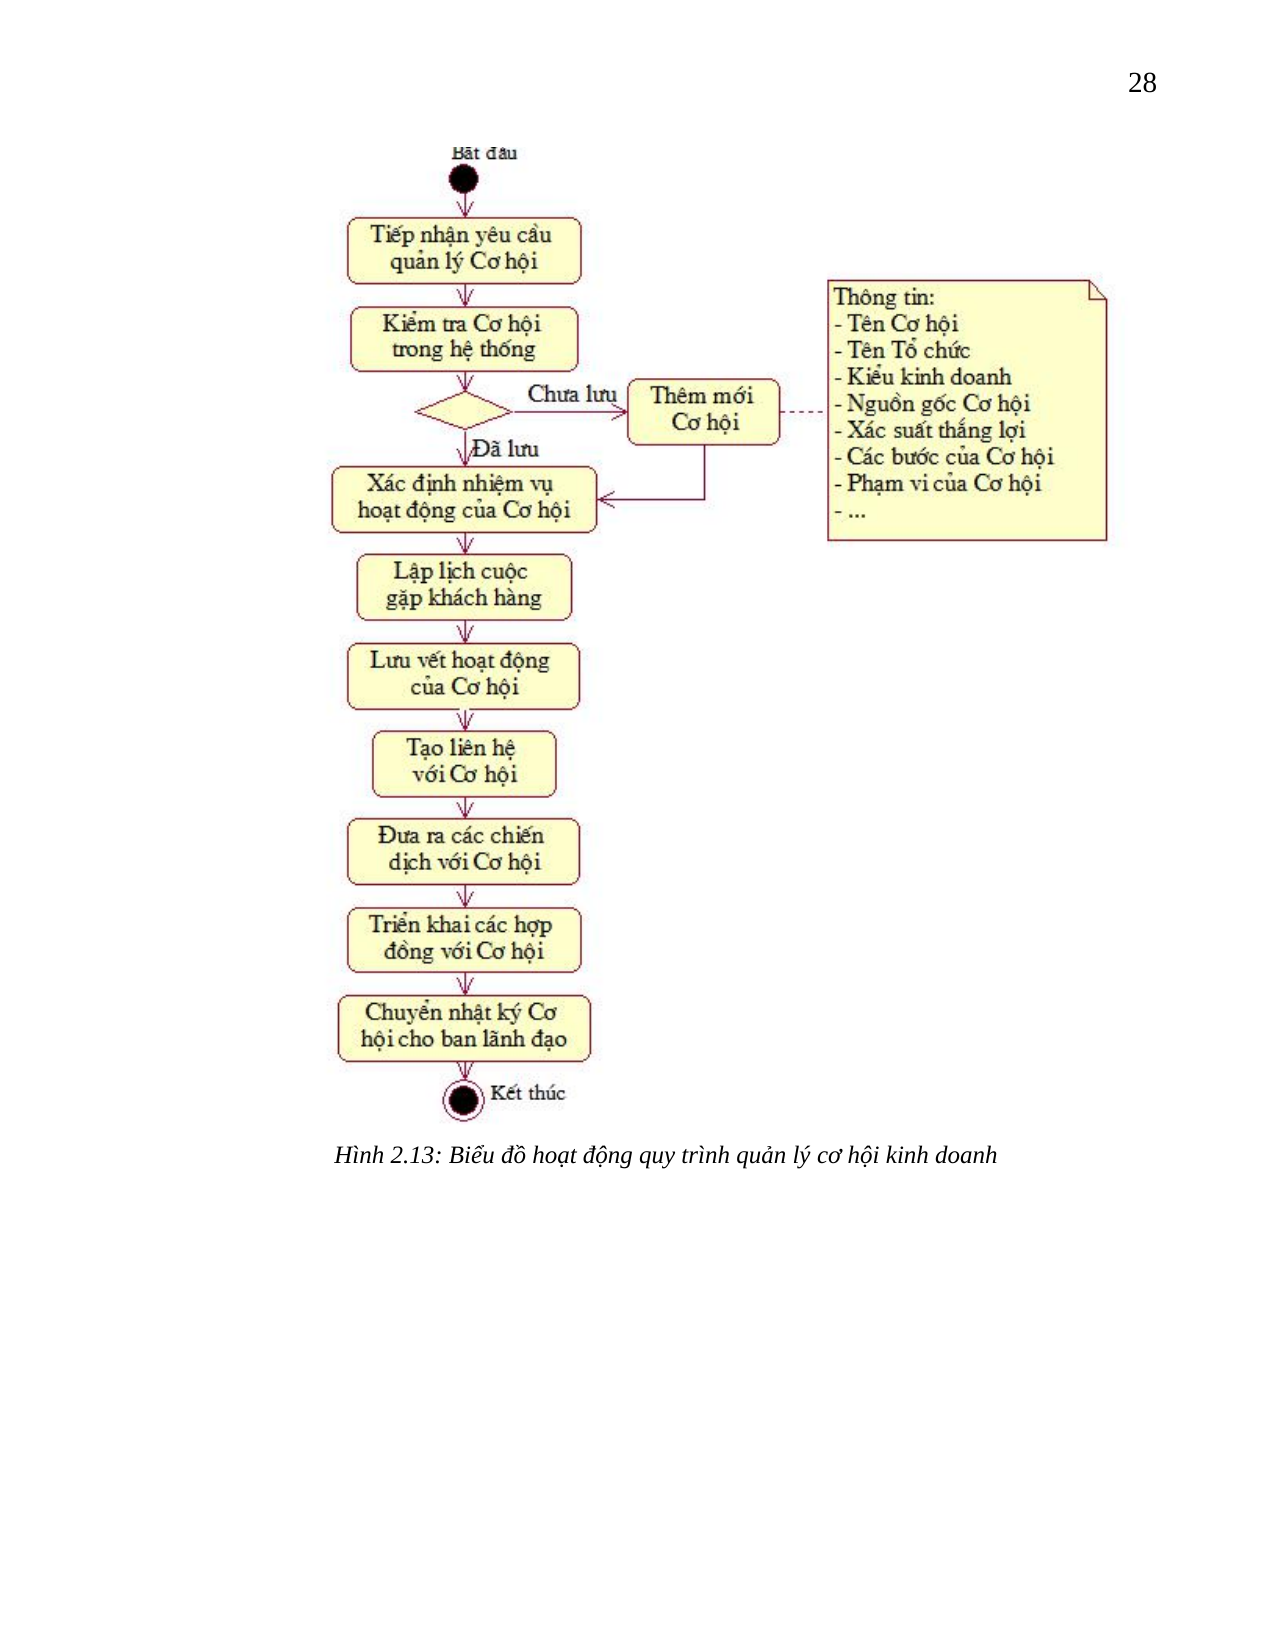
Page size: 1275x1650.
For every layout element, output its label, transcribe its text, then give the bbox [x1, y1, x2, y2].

picture [252, 147, 1142, 1125]
text Hình 2.13: Biểu đồ hoạt động quy trình quản lý cơ hội kinh doanh [177, 1141, 1157, 1169]
